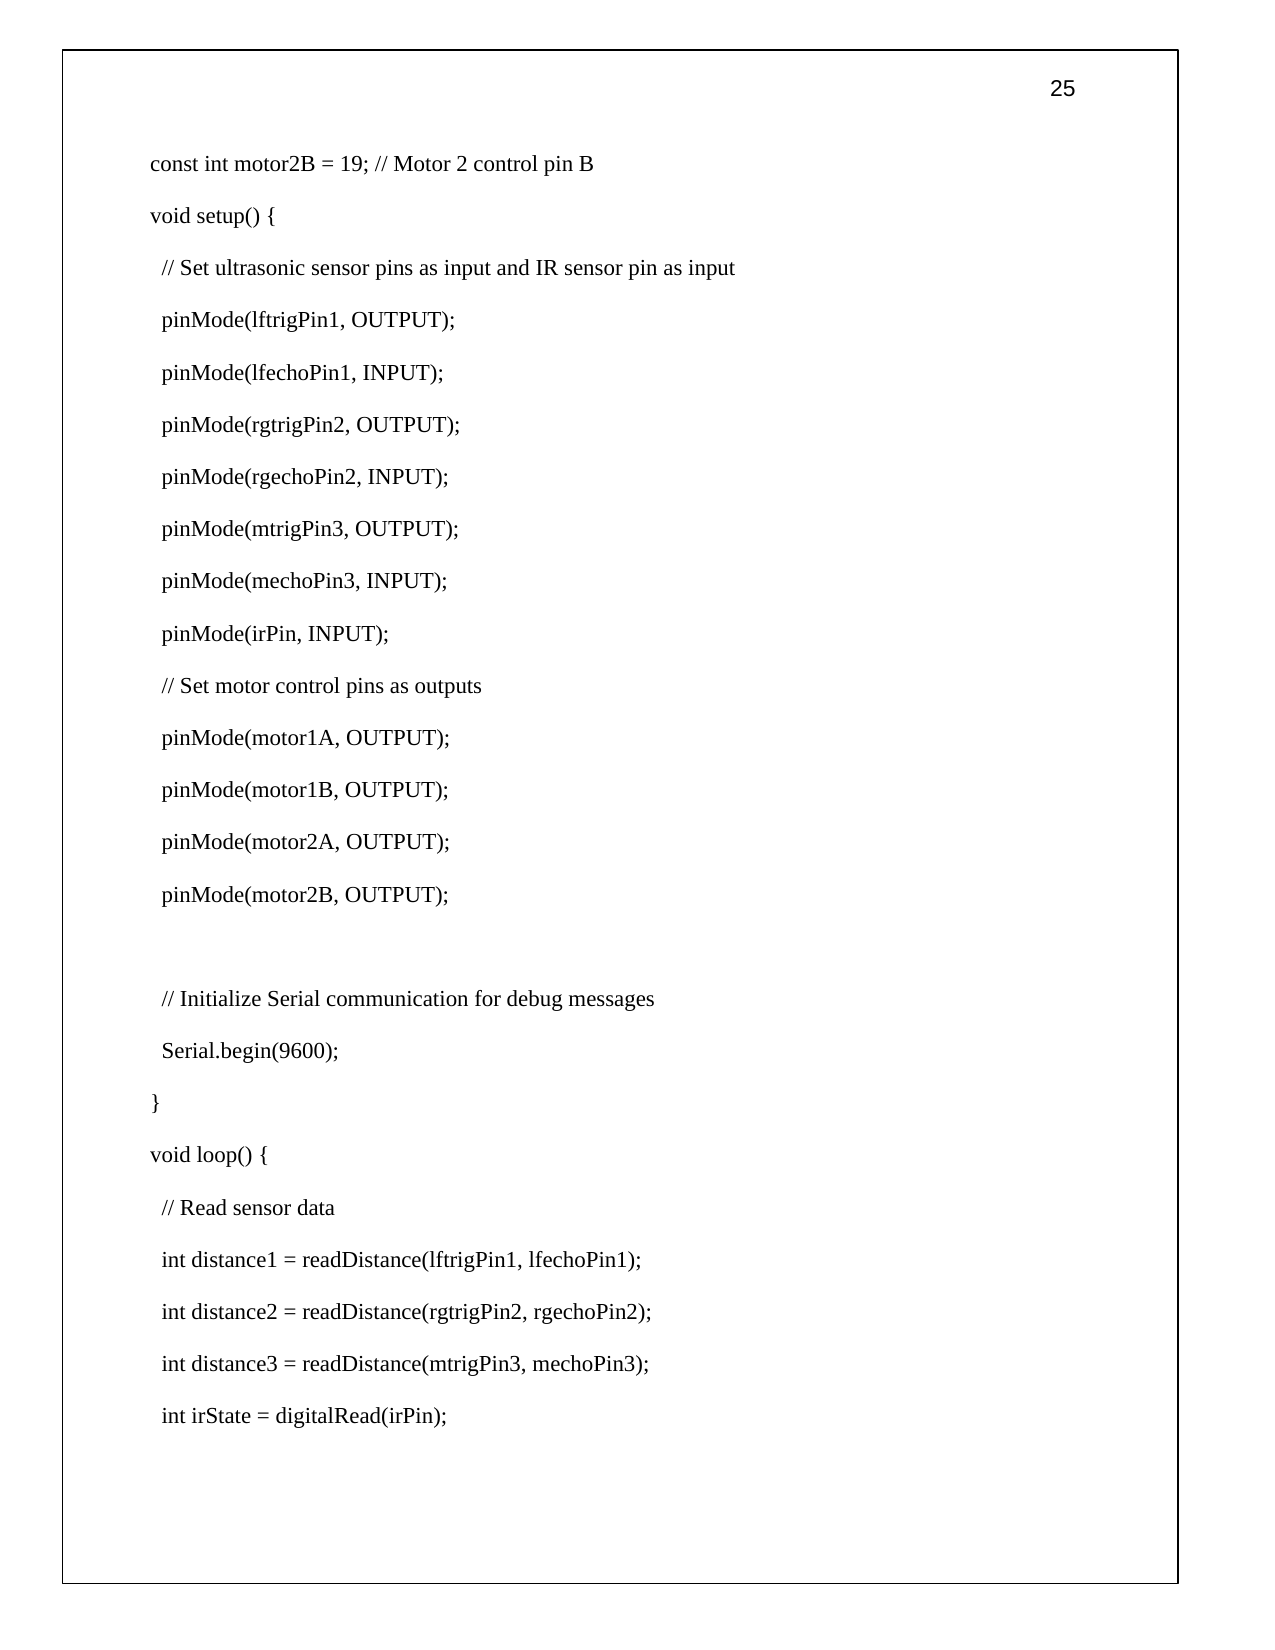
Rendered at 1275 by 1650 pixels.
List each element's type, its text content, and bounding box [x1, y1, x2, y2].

text pinMode(lftrigPin1, OUTPUT); [150, 307, 1125, 333]
text pinMode(irPin, INPUT); [150, 620, 1125, 646]
text void setup() { [150, 202, 1125, 228]
text pinMode(motor2B, OUTPUT); [150, 881, 1125, 907]
text pinMode(lfechoPin1, INPUT); [150, 359, 1125, 385]
text int distance1 = readDistance(lftrigPin1, lfechoPin1); [150, 1246, 1125, 1272]
text Serial.begin(9600); [150, 1037, 1125, 1063]
text // Read sensor data [150, 1194, 1125, 1220]
text // Set ultrasonic sensor pins as input and IR sensor pin as input [150, 254, 1125, 281]
text pinMode(motor2A, OUTPUT); [150, 828, 1125, 855]
text pinMode(mtrigPin3, OUTPUT); [150, 515, 1125, 542]
text int irState = digitalRead(irPin); [150, 1402, 1125, 1429]
text pinMode(rgtrigPin2, OUTPUT); [150, 411, 1125, 437]
text pinMode(rgechoPin2, INPUT); [150, 463, 1125, 489]
text // Set motor control pins as outputs [150, 672, 1125, 698]
text void loop() { [150, 1142, 1125, 1168]
text } [150, 1089, 1125, 1116]
text const int motor2B = 19; // Motor 2 control pin B [150, 150, 1125, 176]
text pinMode(motor1A, OUTPUT); [150, 724, 1125, 750]
text pinMode(mechoPin3, INPUT); [150, 567, 1125, 594]
text int distance3 = readDistance(mtrigPin3, mechoPin3); [150, 1350, 1125, 1377]
text pinMode(motor1B, OUTPUT); [150, 776, 1125, 803]
text int distance2 = readDistance(rgtrigPin2, rgechoPin2); [150, 1298, 1125, 1324]
text // Initialize Serial communication for debug messages [150, 985, 1125, 1011]
